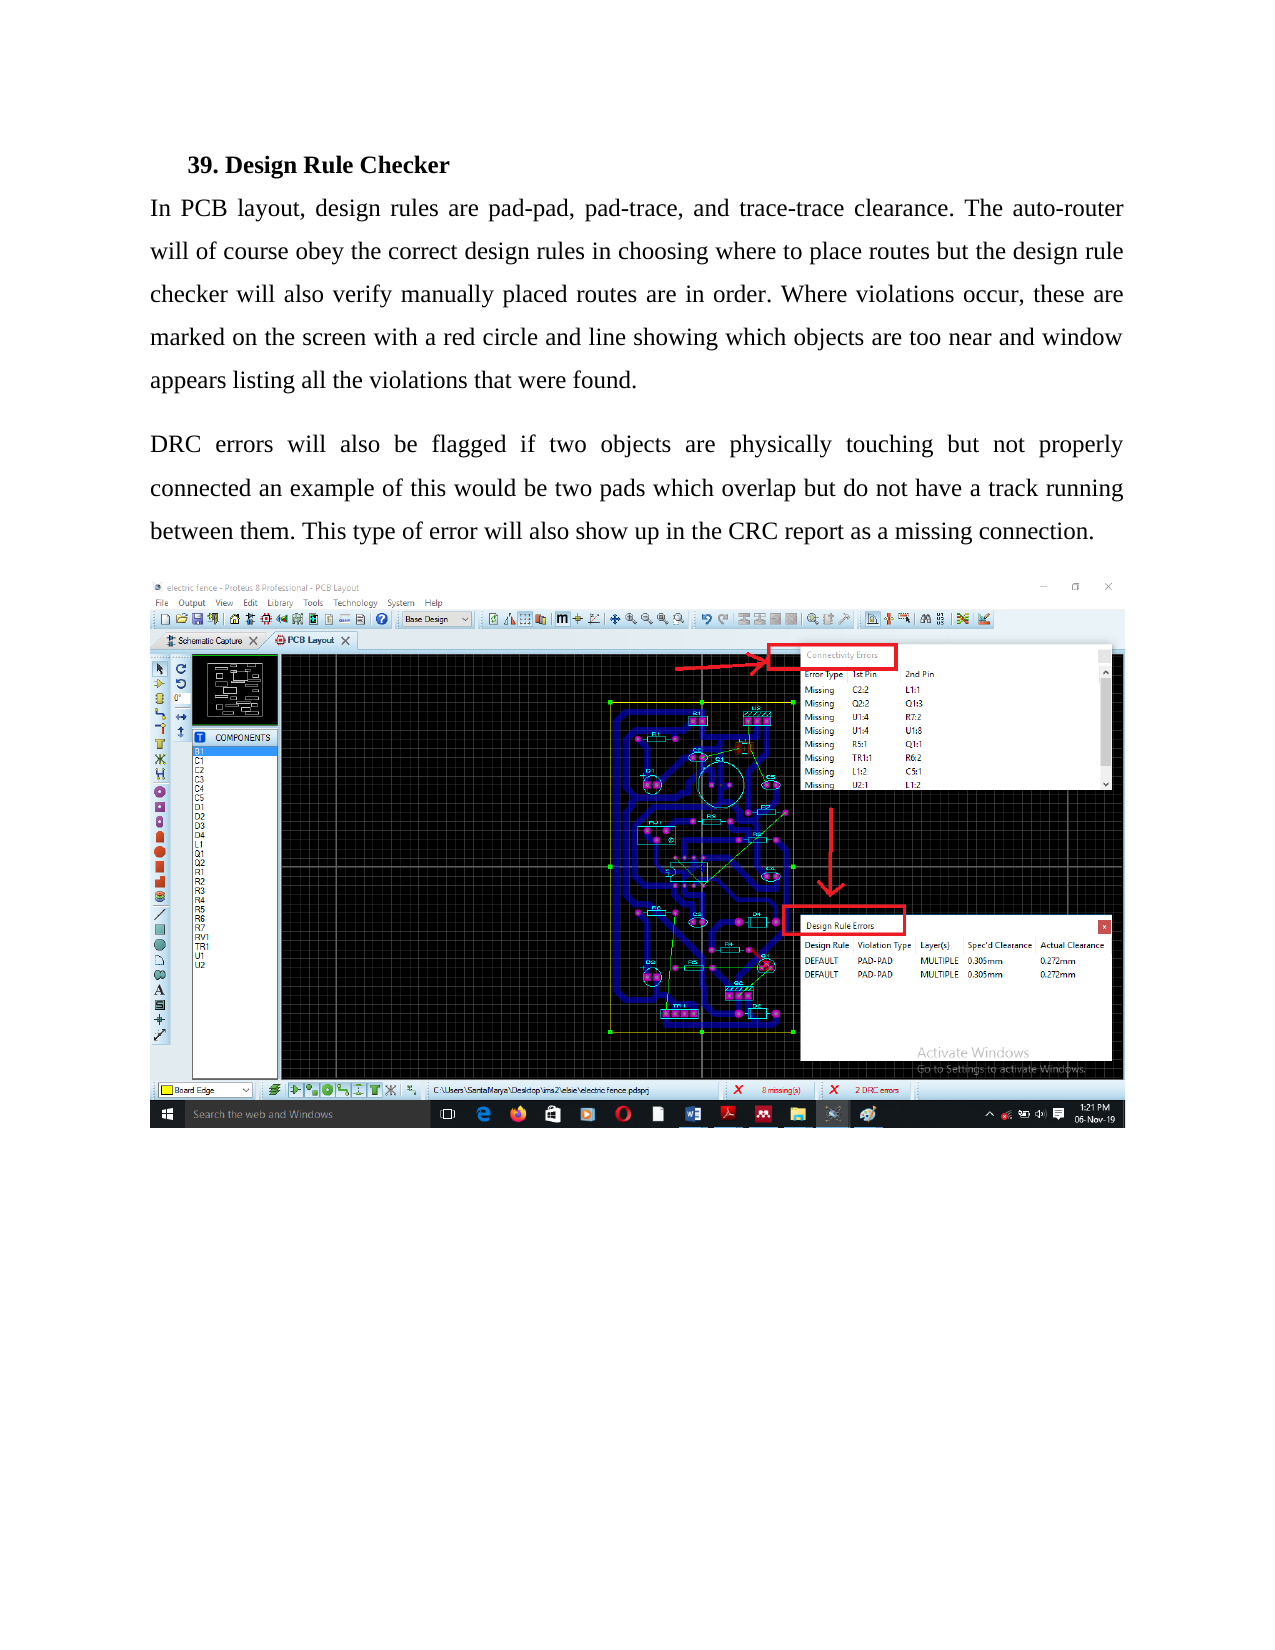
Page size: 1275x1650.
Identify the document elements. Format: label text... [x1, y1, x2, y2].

subtitle Design Rule Checker [187, 150, 1125, 179]
text DRC errors will also be flagged if two objects are physically touching but not properly connected an example of this would be two pads which overlap but do not have a track running between them. This type of error will also show up in the CRC report as a missing connection. [150, 429, 1125, 544]
text In PCB layout, design rules are pad-pad, pad-trace, and trace-trace clearance. The auto-router will of course obey the correct design rules in choosing where to place routes but the design rule checker will also verify manually placed routes are in order. Where violations occur, these are marked on the screen with a red circle and line showing which objects are too near and window appears listing all the violations that were found. [150, 193, 1125, 394]
picture [150, 579, 1125, 1128]
